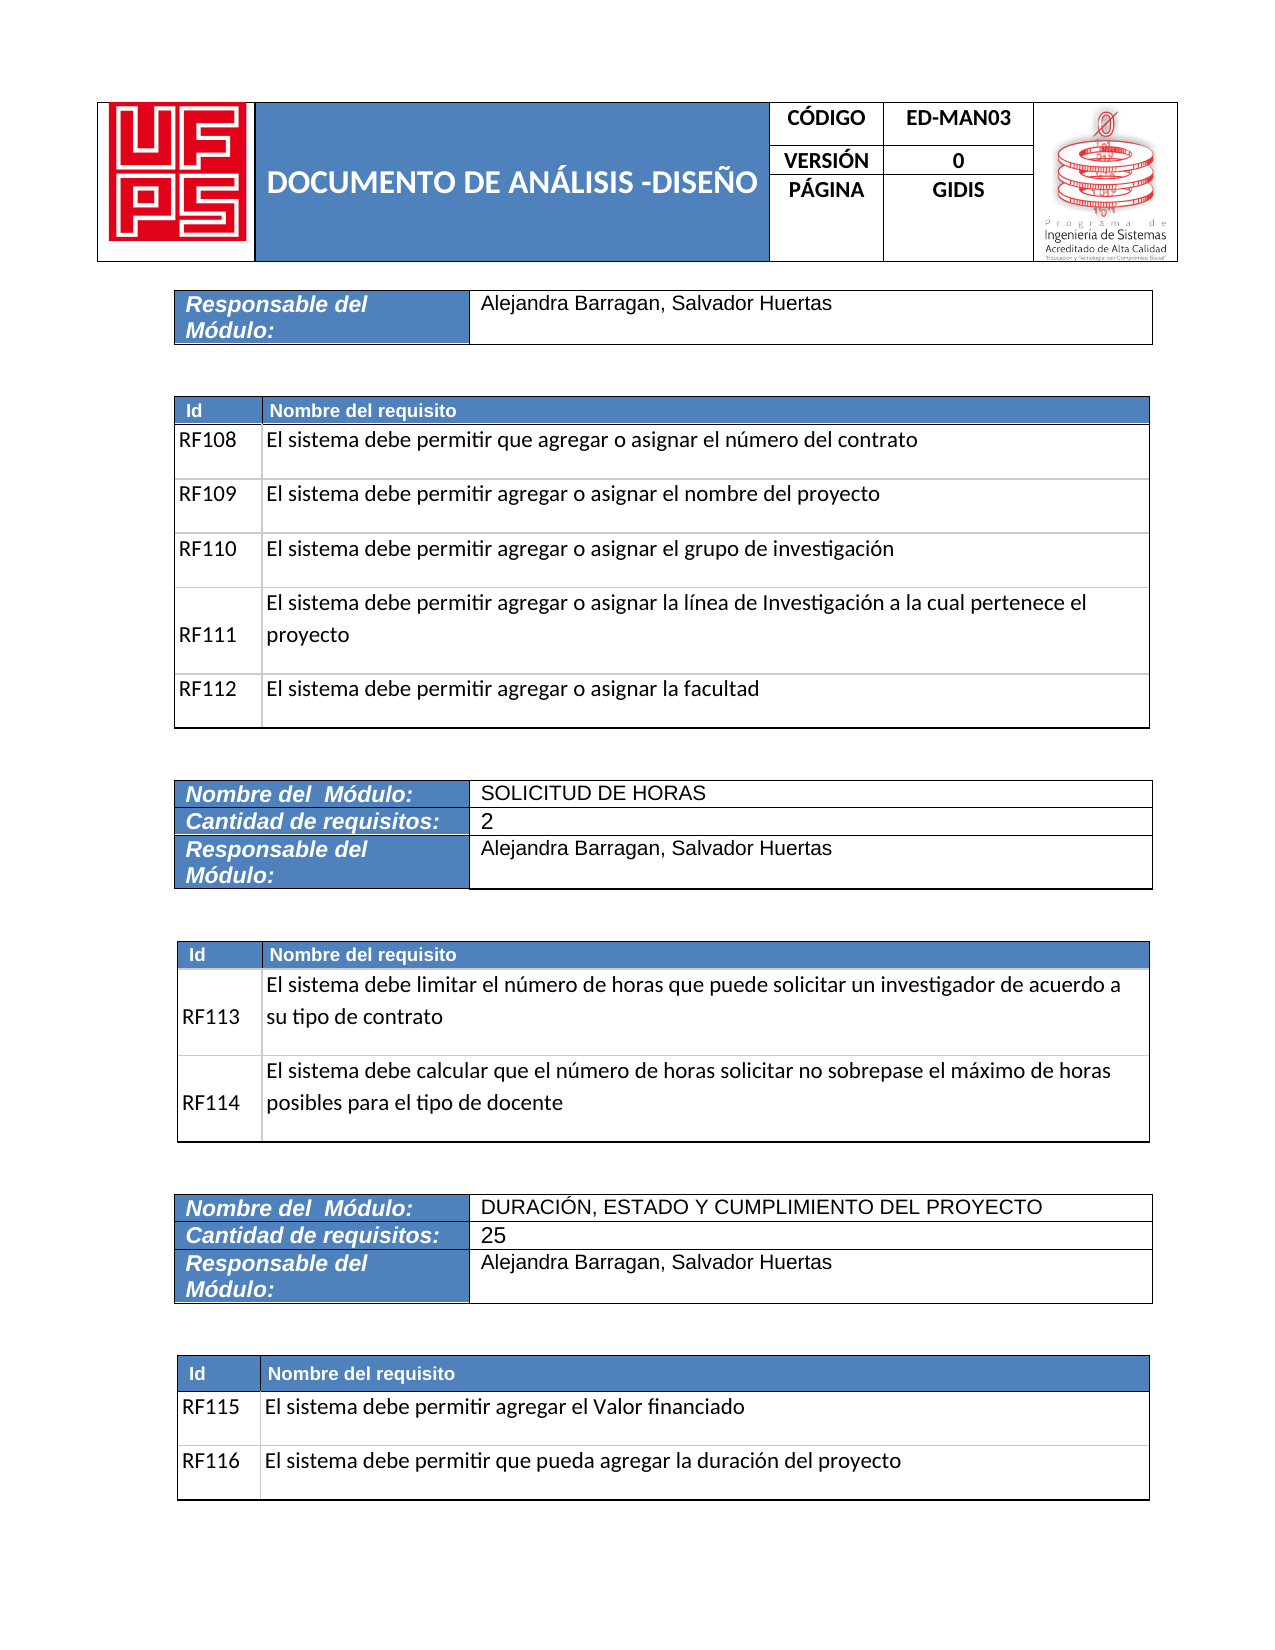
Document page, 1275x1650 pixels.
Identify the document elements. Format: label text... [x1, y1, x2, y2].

table_cell El sistema debe permitir agregar o asignar el grupo de investigación [263, 534, 1149, 586]
table_header DURACIÓN, ESTADO Y CUMPLIMIENTO DEL PROYECTO [470, 1195, 1152, 1221]
table_header Id [178, 1356, 260, 1391]
table_cell Alejandra Barragan, Salvador Huertas [470, 836, 1152, 888]
table_cell RF112 [175, 675, 261, 727]
table_cell Alejandra Barragan, Salvador Huertas [470, 291, 1152, 343]
table_cell Alejandra Barragan, Salvador Huertas [470, 1250, 1152, 1302]
table_cell El sistema debe permitir agregar el Valor financiado [261, 1392, 1149, 1445]
table_cell Responsable del Módulo: [175, 1250, 469, 1302]
table_cell RF110 [175, 534, 261, 586]
table_cell El sistema debe limitar el número de horas que puede solicitar un investigador de acuerdo a su tipo de contrato [263, 970, 1149, 1055]
table_cell RF114 [178, 1056, 261, 1141]
table_cell RF113 [178, 970, 261, 1055]
table_cell 2 [470, 808, 1152, 834]
table_cell El sistema debe permitir agregar o asignar la facultad [263, 675, 1149, 727]
table_header Nombre del requisito [261, 1356, 1149, 1391]
table_header Id [178, 942, 262, 968]
table_cell El sistema debe permitir que pueda agregar la duración del proyecto [261, 1446, 1149, 1499]
picture [1045, 102, 1166, 261]
table_cell El sistema debe permitir agregar o asignar la línea de Investigación a la cual pertenece el proyecto [263, 588, 1149, 673]
table_cell El sistema debe calcular que el número de horas solicitar no sobrepase el máximo de horas posibles para el tipo de docente [263, 1056, 1149, 1141]
table_cell Responsable del Módulo: [175, 836, 469, 888]
table_cell RF111 [175, 588, 261, 673]
table_header Nombre del requisito [263, 397, 1149, 423]
table_header Id [175, 397, 262, 423]
table_header Nombre del Módulo: [175, 1195, 469, 1221]
table_header Nombre del requisito [263, 942, 1149, 968]
table_cell 25 [470, 1222, 1152, 1249]
table_cell Cantidad de requisitos: [175, 1222, 469, 1249]
table_cell RF116 [178, 1446, 260, 1499]
table_cell RF109 [175, 480, 261, 532]
table_header Nombre del Módulo: [175, 781, 469, 807]
picture [108, 102, 247, 241]
table_cell RF108 [175, 425, 261, 478]
table_cell Cantidad de requisitos: [175, 808, 469, 834]
table_cell El sistema debe permitir agregar o asignar el nombre del proyecto [263, 480, 1149, 532]
table_header SOLICITUD DE HORAS [470, 781, 1152, 807]
table_cell El sistema debe permitir que agregar o asignar el número del contrato [263, 425, 1149, 478]
table_cell RF115 [178, 1392, 260, 1445]
table_cell Responsable del Módulo: [175, 291, 469, 343]
